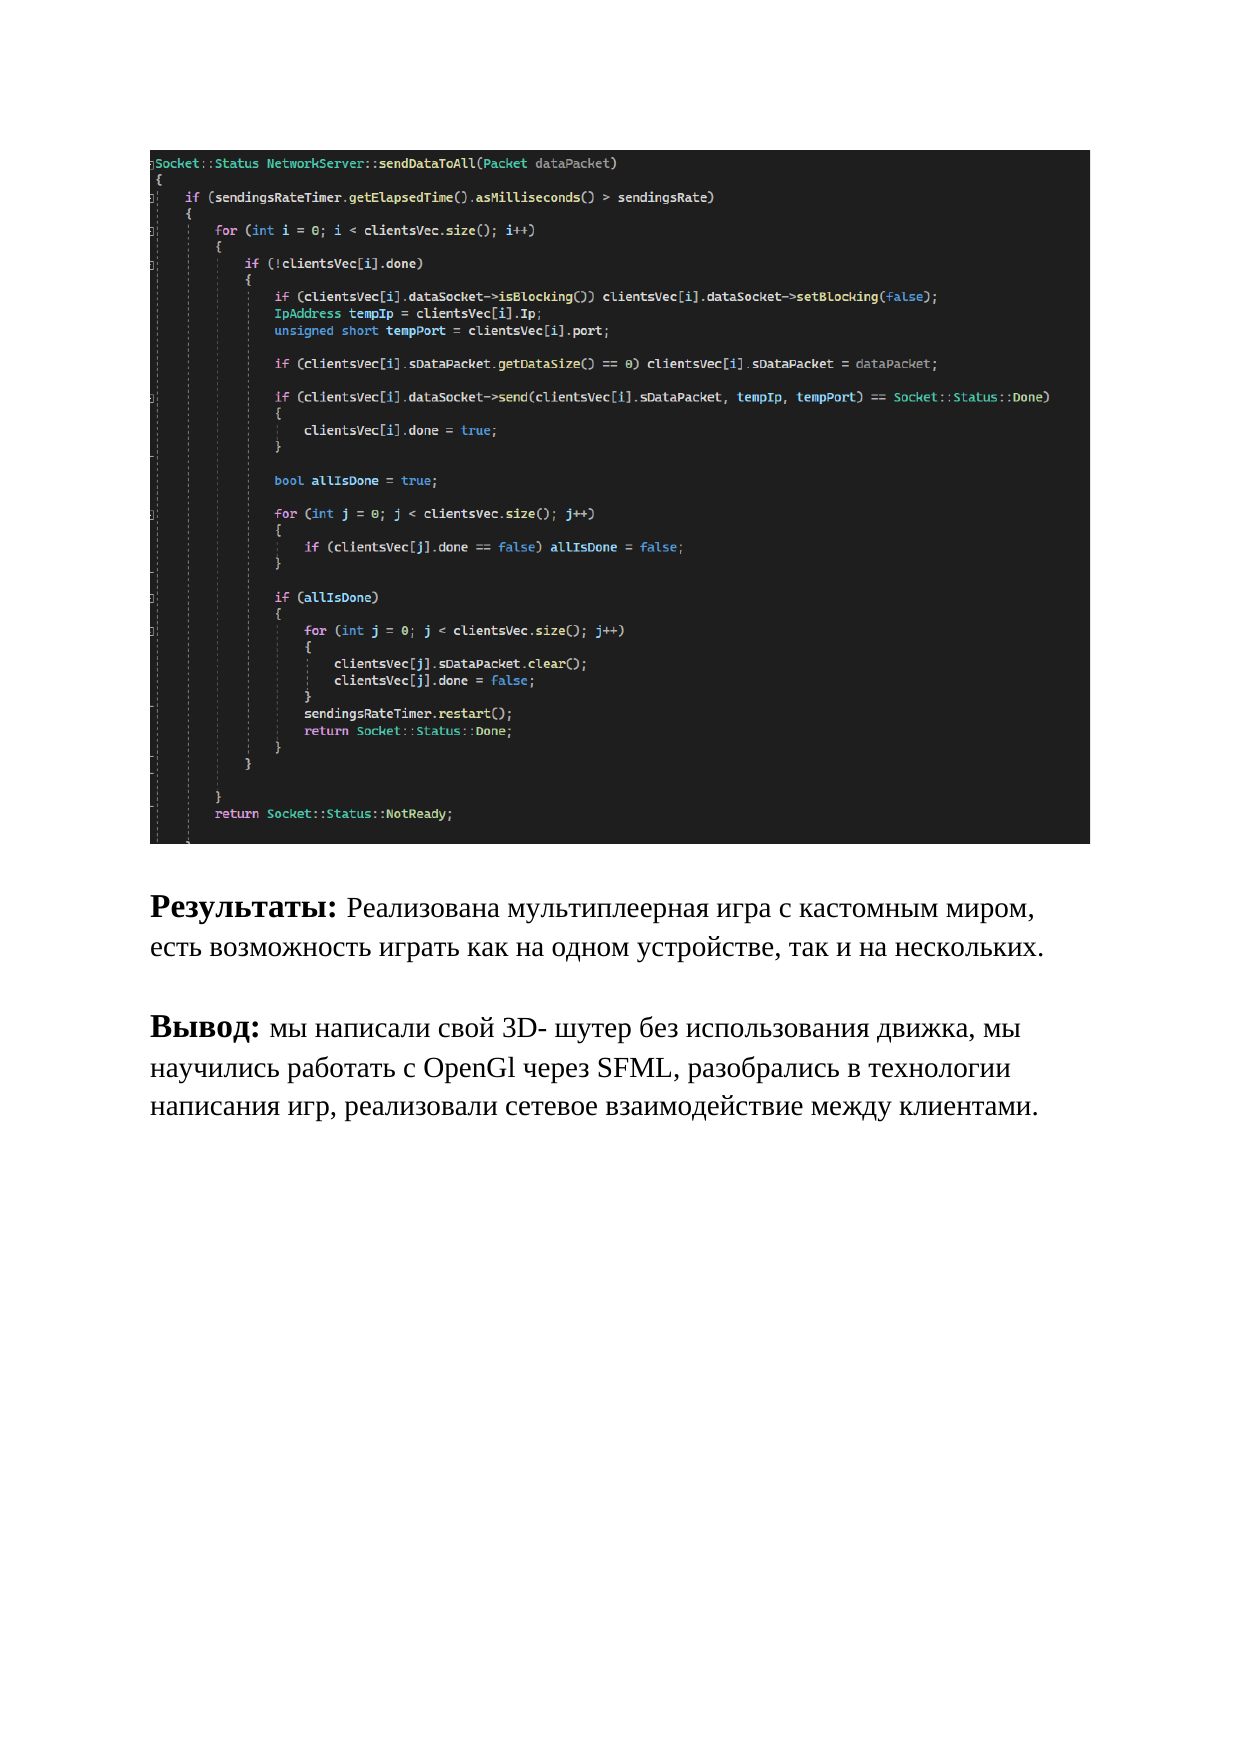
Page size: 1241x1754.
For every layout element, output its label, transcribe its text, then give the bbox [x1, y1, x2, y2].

text Результаты: Реализована мультиплеерная игра с кастомным миром, есть возможность играть как на одном устройстве, так и на нескольких. [150, 886, 1090, 963]
picture [150, 150, 1091, 844]
text Вывод: мы написали свой 3D- шутер без использования движка, мы научились работать с OpenGl через SFML, разобрались в технологии написания игр, реализовали сетевое взаимодействие между клиентами. [150, 1007, 1090, 1122]
